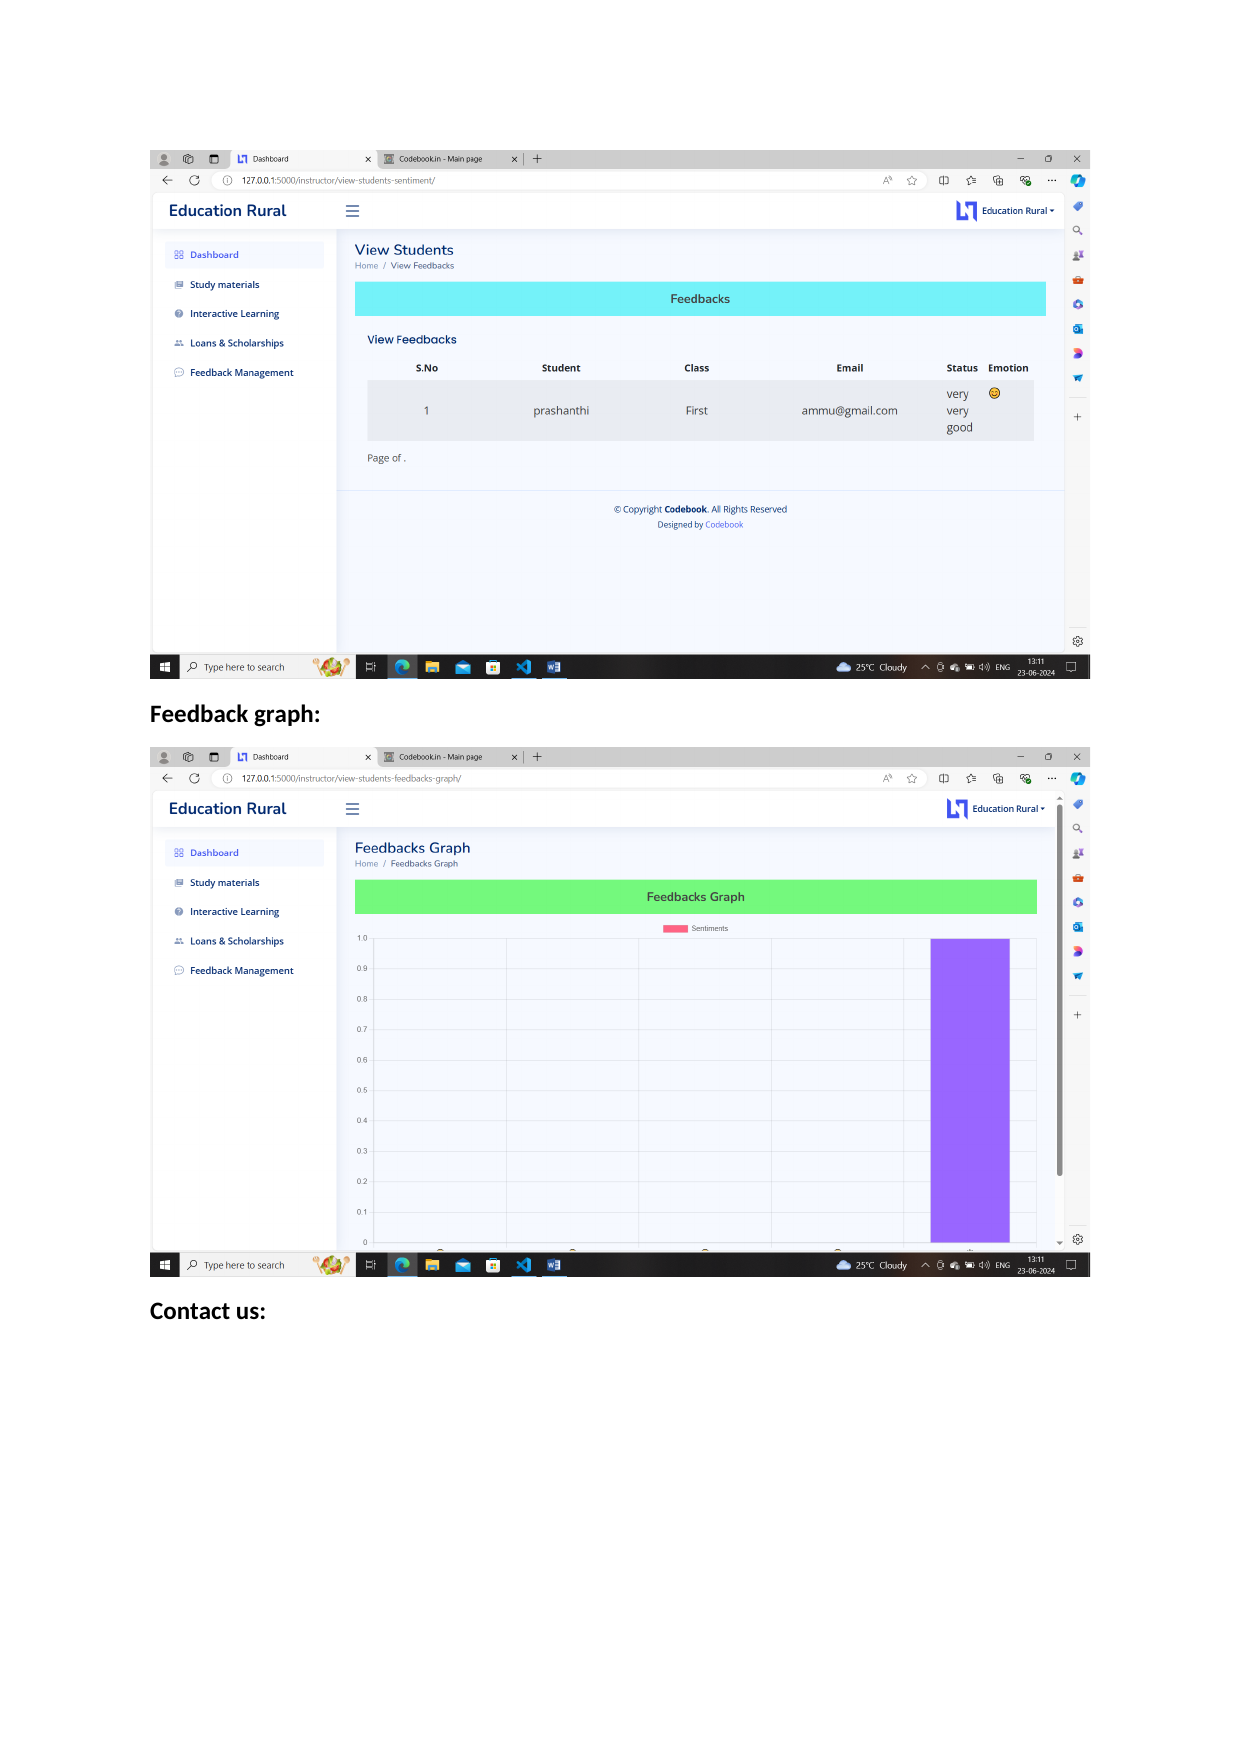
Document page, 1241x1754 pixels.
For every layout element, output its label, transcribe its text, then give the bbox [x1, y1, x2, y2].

text Contact us: [150, 1295, 1090, 1326]
text Feedback graph: [150, 698, 1090, 728]
picture [150, 150, 1091, 679]
picture [150, 747, 1091, 1277]
